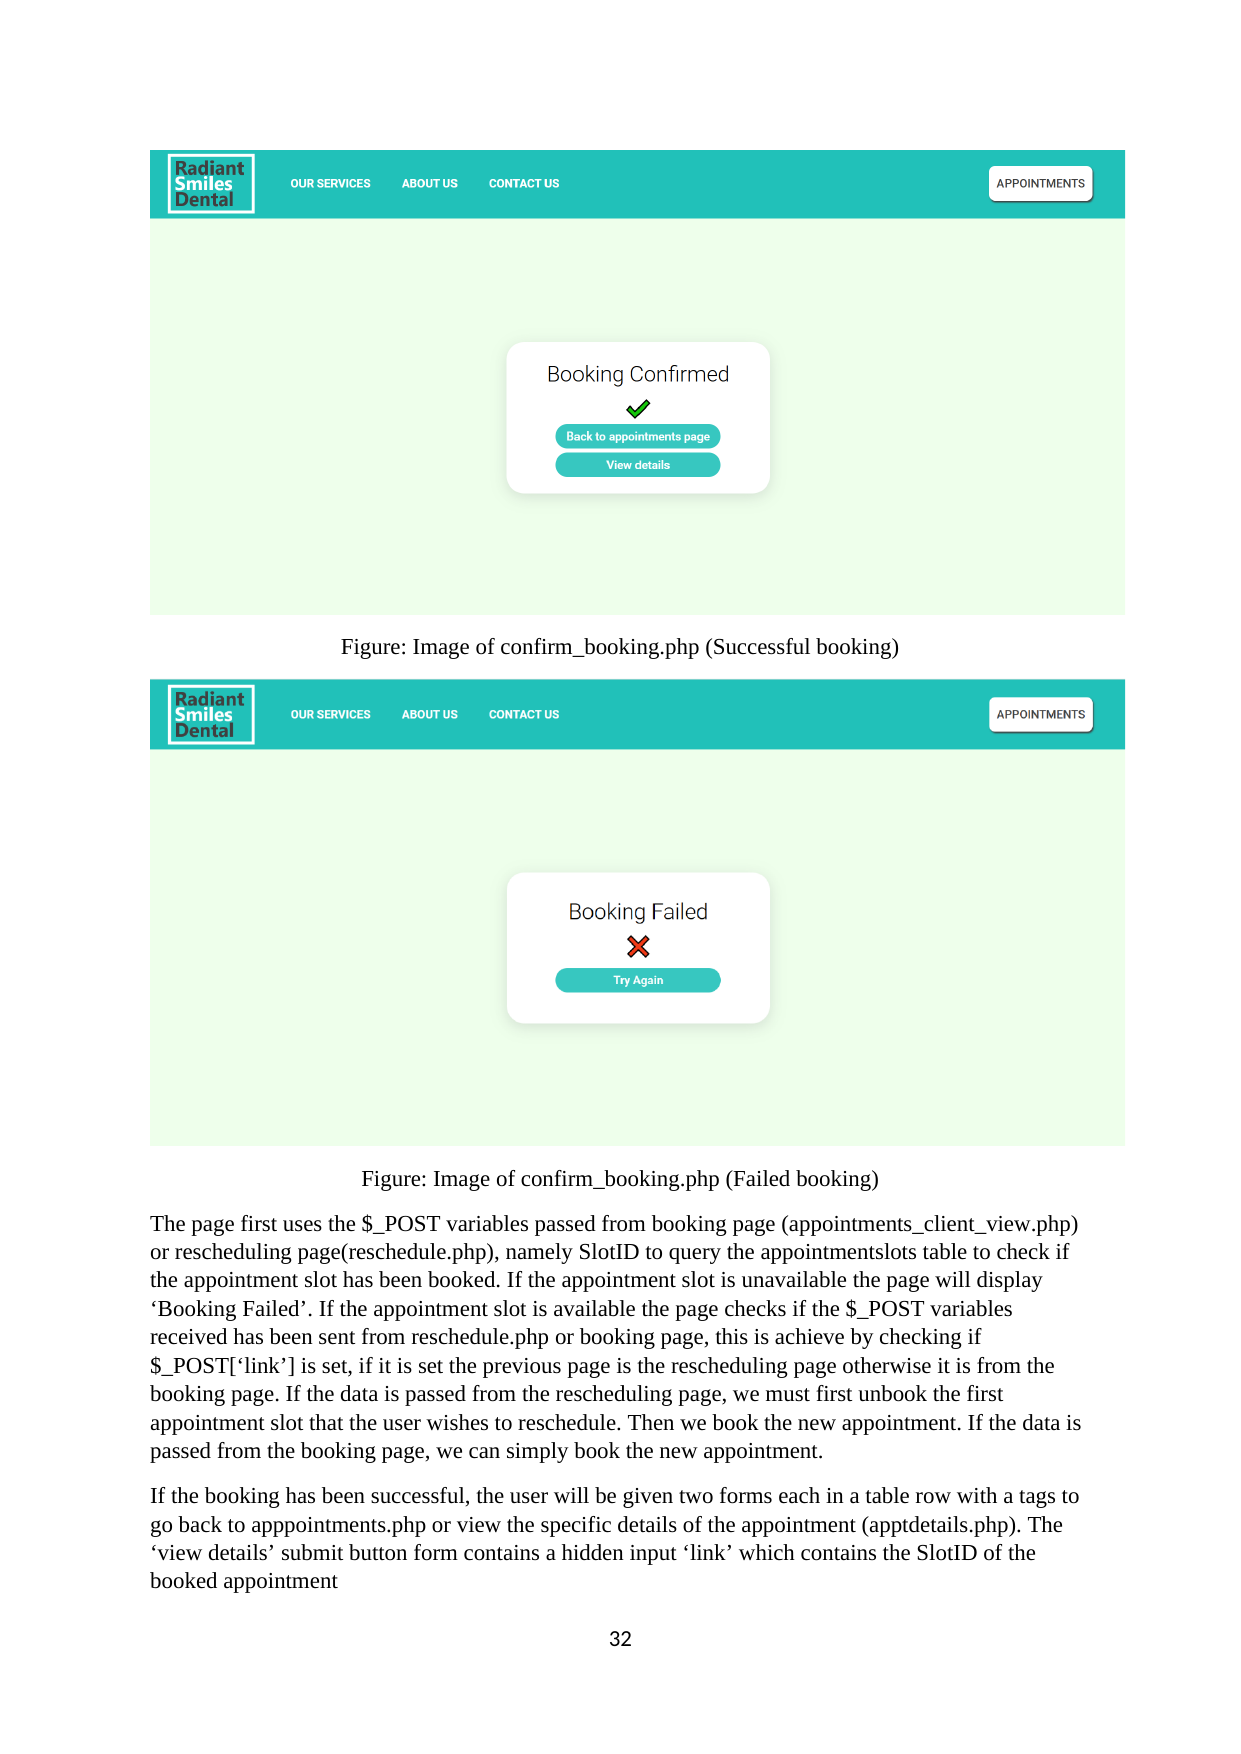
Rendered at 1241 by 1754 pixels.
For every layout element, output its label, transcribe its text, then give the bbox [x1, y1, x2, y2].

picture [150, 678, 1125, 1146]
text Figure: Image of confirm_booking.php (Failed booking) [150, 1164, 1090, 1191]
text If the booking has been successful, the user will be given two forms each in a table row with a tags to go back to apppointments.php or view the specific details of the appointment (apptdetails.php). The ‘view details’ submit button form contains a hidden input ‘link’ which contains the SlotID of the booked appointment [150, 1482, 1090, 1594]
picture [150, 150, 1125, 615]
text The page first uses the $_POST variables passed from booking page (appointments_client_view.php) or rescheduling page(reschedule.php), namely SlotID to query the appointmentslots table to check if the appointment slot has been booked. If the appointment slot is unavailable the page will display ‘Booking Failed’. If the appointment slot is available the page checks if the $_POST variables received has been sent from reschedule.php or booking page, this is achieve by checking if $_POST[‘link’] is set, if it is set the previous page is the rescheduling page otherwise it is from the booking page. If the data is passed from the rescheduling page, we must first unbook the first appointment slot that the user wishes to reschedule. Then we book the new appointment. If the data is passed from the booking page, we can simply book the new appointment. [150, 1210, 1090, 1463]
text Figure: Image of confirm_booking.php (Successful booking) [150, 633, 1090, 659]
